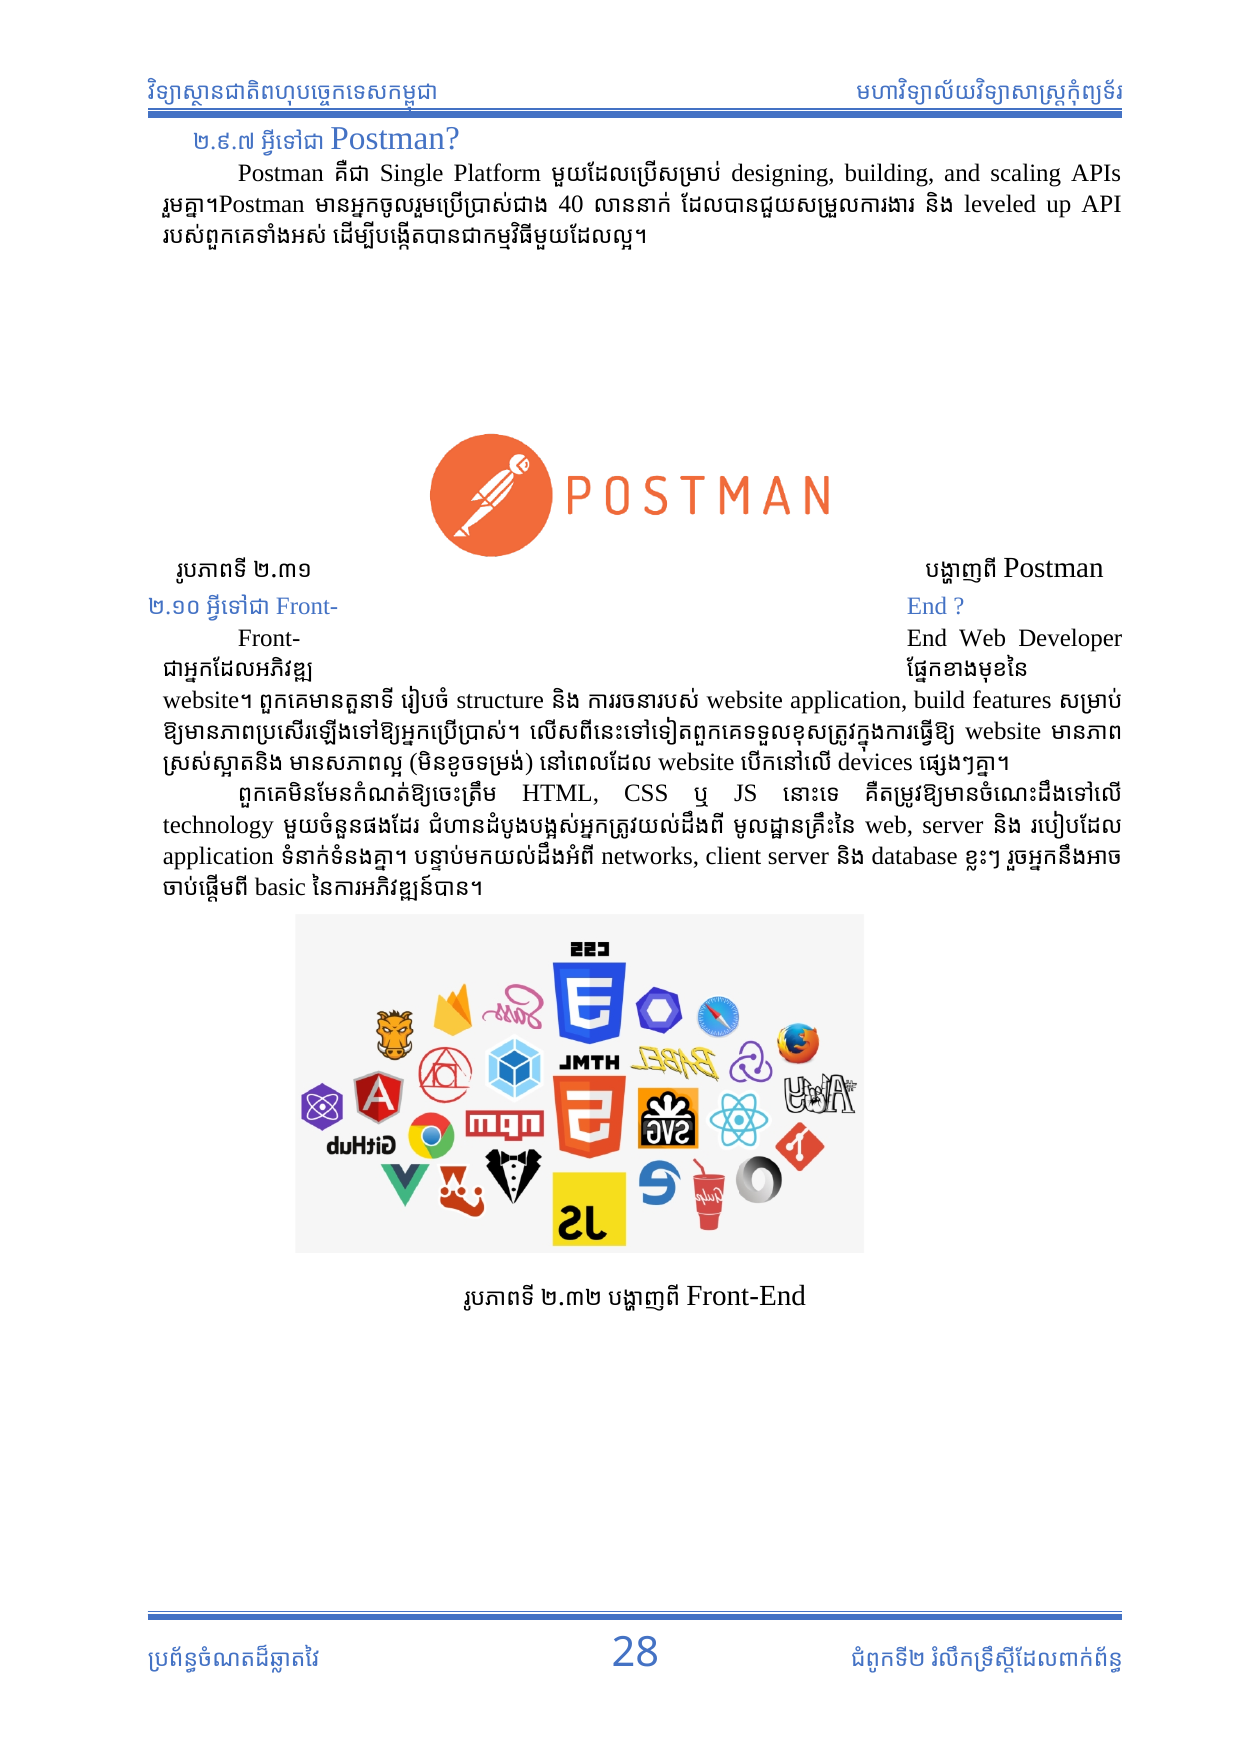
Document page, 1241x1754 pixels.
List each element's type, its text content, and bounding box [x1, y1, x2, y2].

text រូបភាពទី ២.៣២ បង្ហាញពី Front-End [148, 1278, 1122, 1312]
text Front-End Web Developer ជាអ្នកដែលអភិវឌ្ឍផ្នែកខាងមុខនៃ website។ ពួកគេមានតួនាទី រៀបចំ structure និង ការរចនារបស់ website application, build features សម្រាប់ឱ្យមានភាពប្រសើរឡើងទៅឱ្យអ្នកប្រើប្រាស់។ លើសពីនេះទៅទៀតពួកគេទទួលខុសត្រូវក្នុងការធ្វើឱ្យ website មានភាពស្រស់ស្អាតនិង មានសភាពល្អ (មិនខូចទម្រង់) នៅពេលដែល website បើកនៅលើ devices ផ្សេងៗគ្នា។ [163, 623, 1122, 777]
picture [399, 403, 859, 587]
picture [295, 914, 865, 1253]
text ពួកគេមិនមែនកំណត់ឱ្យចេះត្រឹម HTML, CSS ឬ JS នោះទេ គឺតម្រូវឱ្យមានចំណេះដឹងទៅលើ technology មួយចំនួនផងដែរ​ ជំហានដំបូងបង្អស់អ្នកត្រូវយល់ដឹងពី មូលដ្ឋានគ្រឹះនៃ web, server​ និង របៀបដែល application ទំនាក់ទំនងគ្នា។​ បន្ទាប់មកយល់ដឹងអំពី networks, client server ​និង​ database ខ្លះៗ រួចអ្នកនឹងអាចចាប់ផ្តើមពី basic នៃការអភិវឌ្ឍន៍បាន។ [163, 777, 1122, 902]
text រូបភាពទី ២.៣១ បង្ហាញពី Postman [148, 551, 399, 585]
text ២.៩.៧ អ្វីទៅជា​ Postman? [193, 118, 1122, 156]
text រូបភាពទី ២.៣១ បង្ហាញពី Postman [859, 551, 1122, 585]
text Postman គឺជា Single Platform មួយដែលប្រើសម្រាប់ designing, building, and scaling APIs រួមគ្នា។Postman មានអ្នកចូលរួមប្រើប្រាស់ជាង 40 លាននាក់ ដែលបានជួយសម្រួលការងារ និង leveled up API របស់ពួកគេទាំងអស់ ដើម្បីបង្កើតបានជាកម្មវិធីមួយដែលល្អ។ [163, 156, 1122, 250]
text ២.១០ អ្វីទៅជា Front-End ? [148, 590, 1122, 621]
